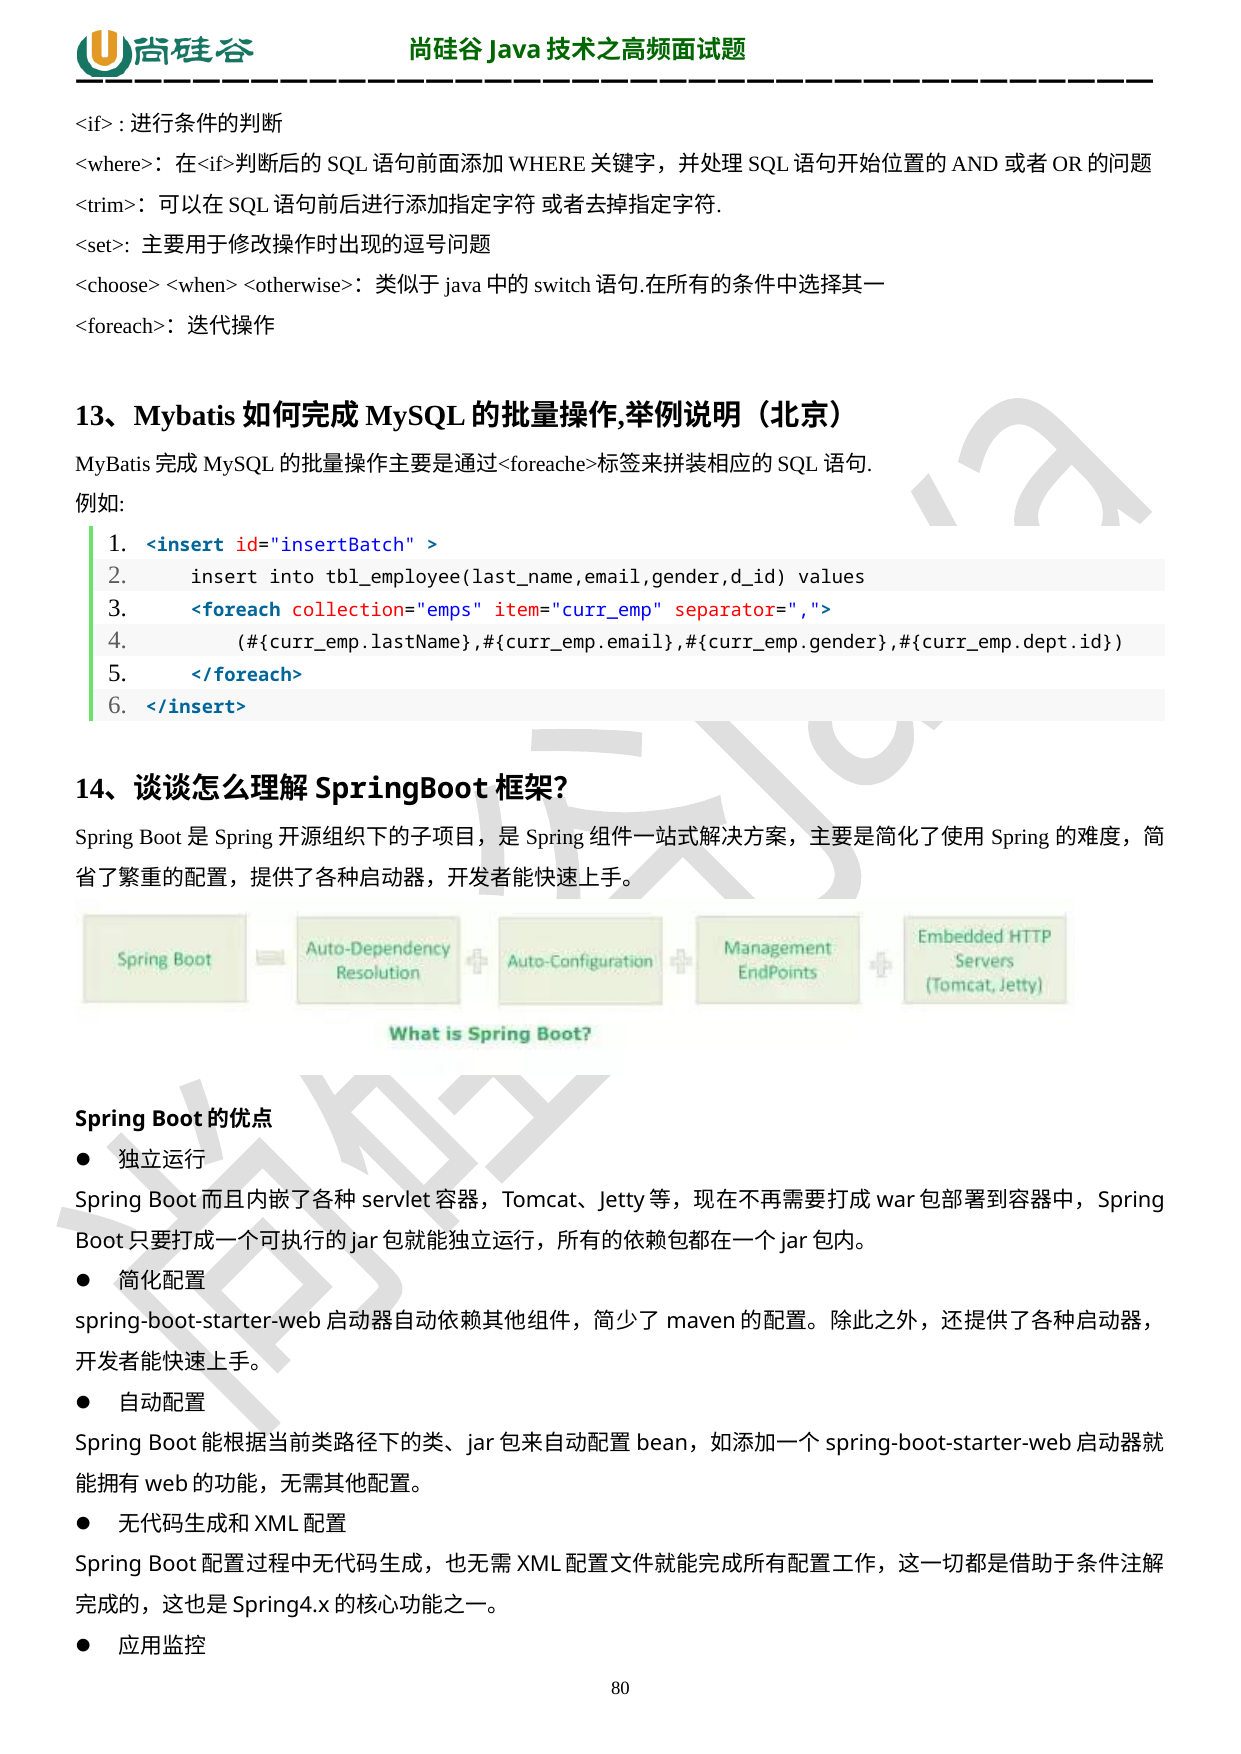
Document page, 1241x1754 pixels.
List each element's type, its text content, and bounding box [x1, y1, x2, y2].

list <insert id="insertBatch" > [93, 526, 1165, 559]
list 独立运行 [75, 1141, 1165, 1174]
text Spring Boot能根据当前类路径下的类、jar包来自动配置bean，如添加一个spring-boot-starter-web启动器就能拥有web的功能，无需其他配置。 [75, 1425, 1165, 1498]
text <trim>：可以在SQL语句前后进行添加指定字符 或者去掉指定字符. [75, 186, 1165, 219]
text Spring Boot配置过程中无代码生成，也无需XML配置文件就能完成所有配置工作，这一切都是借助于条件注解完成的，这也是Spring4.x的核心功能之一。 [75, 1546, 1165, 1619]
list 自动配置 [75, 1384, 1165, 1417]
subtitle 14、谈谈怎么理解SpringBoot框架？ [75, 754, 1165, 819]
text Spring Boot而且内嵌了各种servlet容器，Tomcat、Jetty等，现在不再需要打成war包部署到容器中，Spring Boot只要打成一个可执行的jar包就能独立运行，所有的依赖包都在一个jar包内。 [75, 1182, 1165, 1255]
text <choose> <when> <otherwise>：类似于java中的switch语句.在所有的条件中选择其一 [75, 267, 1165, 299]
list (#{curr_emp.lastName},#{curr_emp.email},#{curr_emp.gender},#{curr_emp.dept.id}) [93, 624, 1165, 656]
text <if> : 进行条件的判断 [75, 105, 1165, 138]
list 无代码生成和XML配置 [75, 1506, 1165, 1538]
picture [75, 29, 253, 77]
text MyBatis完成MySQL的批量操作主要是通过<foreache>标签来拼装相应的SQL语句. [75, 445, 1165, 478]
text Spring Boot 是 Spring 开源组织下的子项目，是 Spring 组件一站式解决方案，主要是简化了使用 Spring 的难度，简省了繁重的配置，提供了各种启动器，开发者能快速上手。 [75, 819, 1165, 892]
list insert into tbl_employee(last_name,email,gender,d_id) values [93, 559, 1165, 591]
subtitle 13、Mybatis 如何完成MySQL的批量操作,举例说明（北京） [75, 380, 1165, 445]
list </insert> [93, 689, 1165, 721]
list 应用监控 [75, 1627, 1165, 1660]
text <set>: 主要用于修改操作时出现的逗号问题 [75, 227, 1165, 259]
text Spring Boot的优点 [75, 1101, 1165, 1133]
picture [75, 899, 1075, 1075]
text <where>：在<if>判断后的SQL语句前面添加WHERE关键字，并处理SQL语句开始位置的AND 或者OR的问题 [75, 146, 1165, 178]
list <foreach collection="emps" item="curr_emp" separator=","> [93, 591, 1165, 624]
list 简化配置 [75, 1263, 1165, 1295]
text 例如: [75, 486, 1165, 518]
text <foreach>：迭代操作 [75, 307, 1165, 340]
text spring-boot-starter-web启动器自动依赖其他组件，简少了maven的配置。除此之外，还提供了各种启动器，开发者能快速上手。 [75, 1303, 1165, 1376]
list </foreach> [93, 656, 1165, 689]
